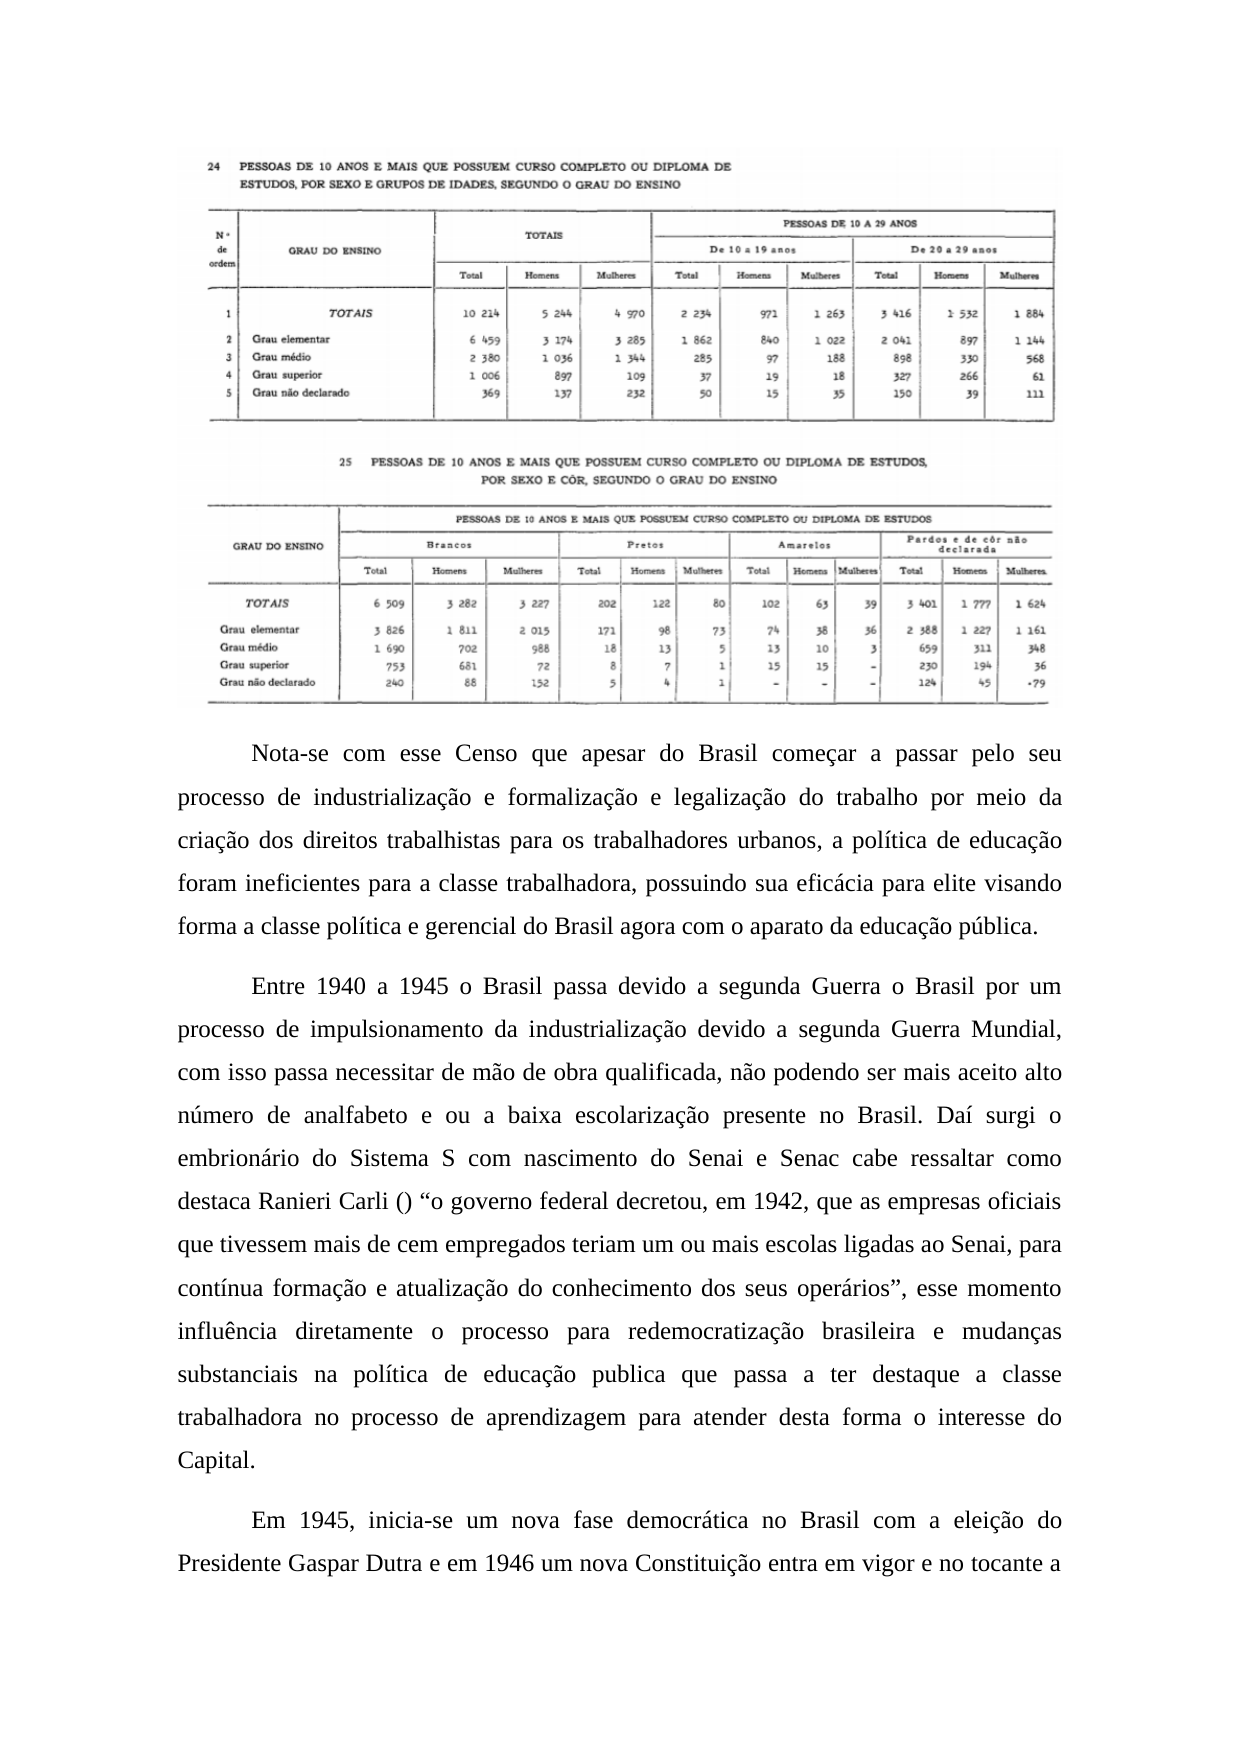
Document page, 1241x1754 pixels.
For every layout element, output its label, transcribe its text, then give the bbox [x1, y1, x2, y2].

text Entre 1940 a 1945 o Brasil passa devido a segunda Guerra o Brasil por um processo de impulsionamento da industrialização devido a segunda Guerra Mundial, com isso passa necessitar de mão de obra qualificada, não podendo ser mais aceito alto número de analfabeto e ou a baixa escolarização presente no Brasil. Daí surgi o embrionário do Sistema S com nascimento do Senai e Senac cabe ressaltar como destaca Ranieri Carli () “o governo federal decretou, em 1942, que as empresas oficiais que tivessem mais de cem empregados teriam um ou mais escolas ligadas ao Senai, para contínua formação e atualização do conhecimento dos seus operários”, esse momento influência diretamente o processo para redemocratização brasileira e mudanças substanciais na política de educação publica que passa a ter destaque a classe trabalhadora no processo de aprendizagem para atender desta forma o interesse do Capital. [177, 971, 1063, 1474]
picture [177, 147, 1063, 708]
text Nota-se com esse Censo que apesar do Brasil começar a passar pelo seu processo de industrialização e formalização e legalização do trabalho por meio da criação dos direitos trabalhistas para os trabalhadores urbanos, a política de educação foram ineficientes para a classe trabalhadora, possuindo sua eficácia para elite visando forma a classe política e gerencial do Brasil agora com o aparato da educação pública. [177, 738, 1063, 940]
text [177, 1505, 1063, 1577]
